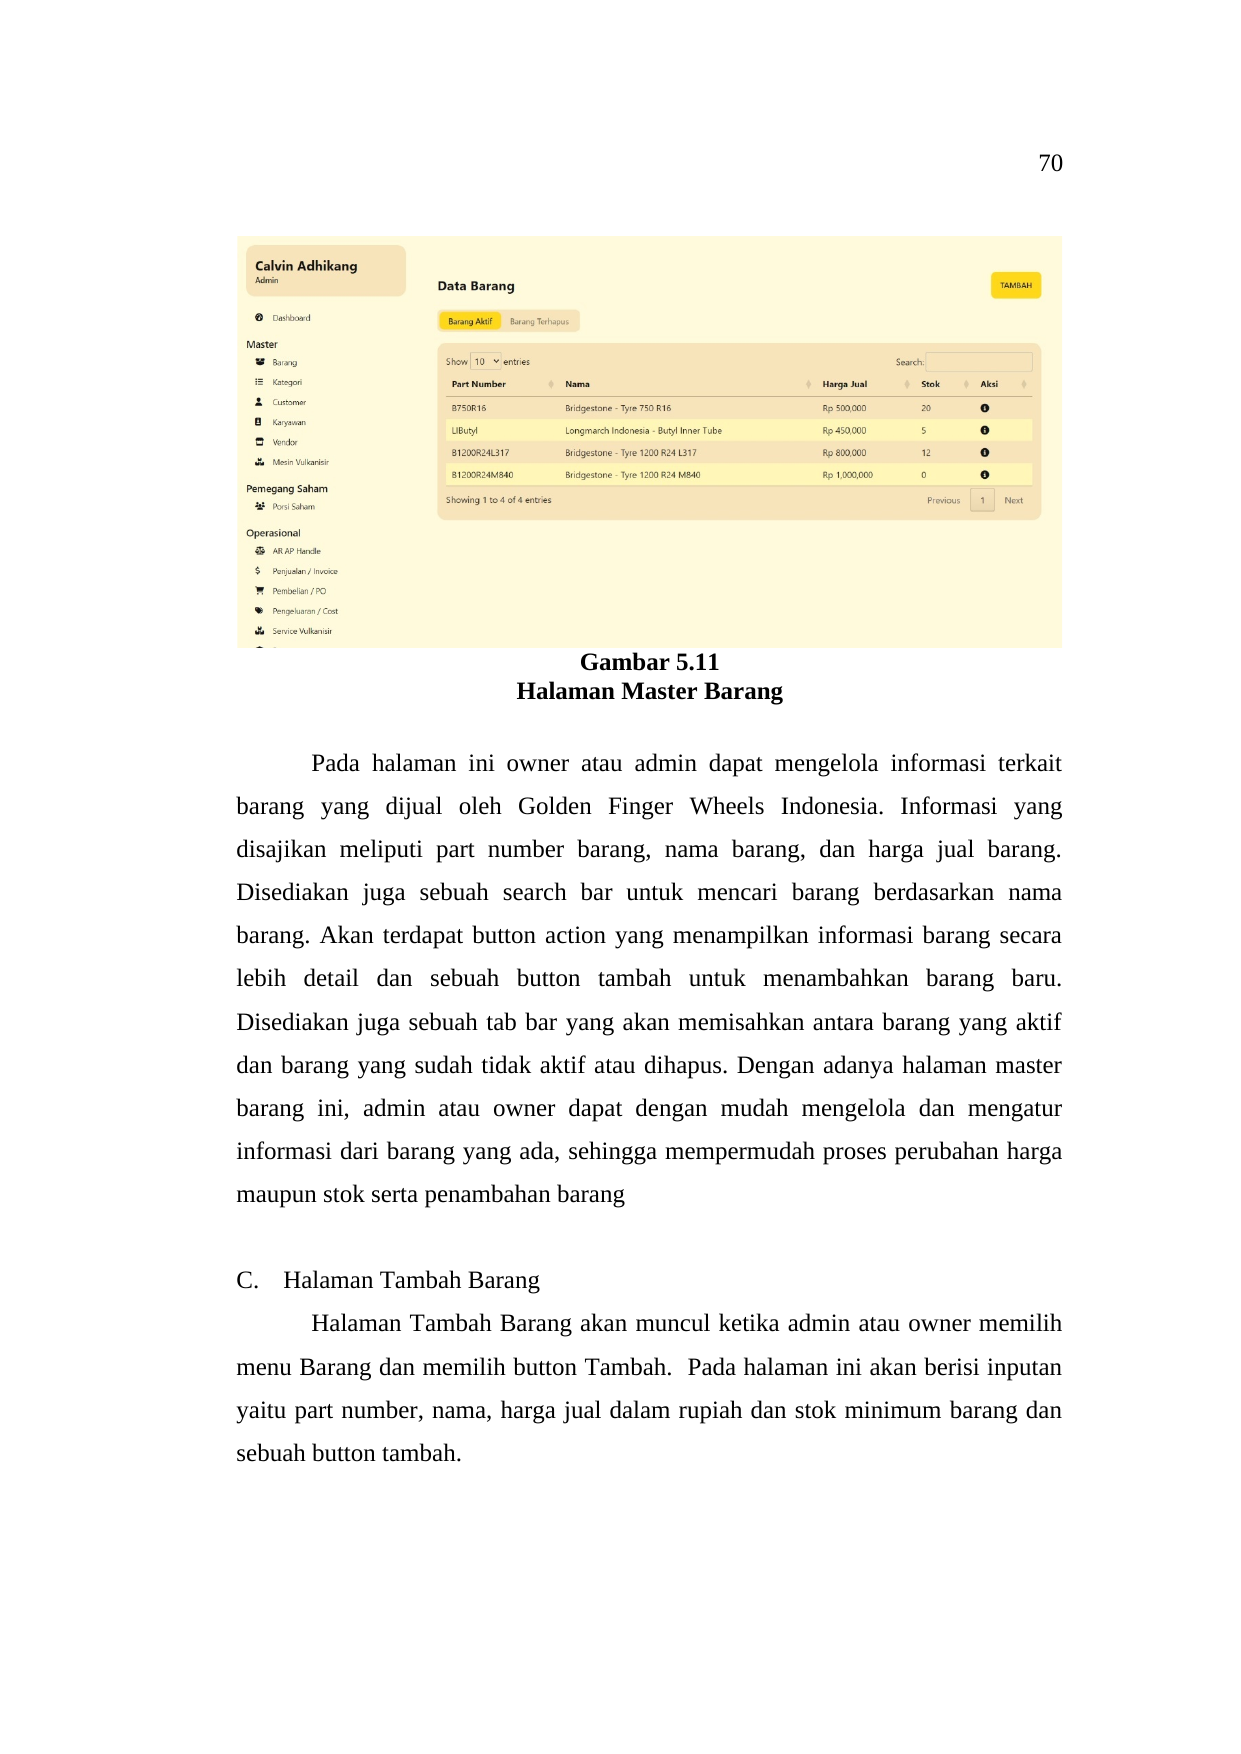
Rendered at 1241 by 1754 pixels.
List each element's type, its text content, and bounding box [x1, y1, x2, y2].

text Halaman Tambah Barang akan muncul ketika admin atau owner memilih menu Barang dan memilih button Tambah. Pada halaman ini akan berisi inputan yaitu part number, nama, harga jual dalam rupiah dan stok minimum barang dan sebuah button tambah. [236, 1308, 1063, 1467]
text Gambar 5.11 [236, 647, 1063, 676]
text Pada halaman ini owner atau admin dapat mengelola informasi terkait barang yang dijual oleh Golden Finger Wheels Indonesia. Informasi yang disajikan meliputi part number barang, nama barang, dan harga jual barang. Disediakan juga sebuah search bar untuk mencari barang berdasarkan nama barang. Akan terdapat button action yang menampilkan informasi barang secara lebih detail dan sebuah button tambah untuk menambahkan barang baru. Disediakan juga sebuah tab bar yang akan memisahkan antara barang yang aktif dan barang yang sudah tidak aktif atau dihapus. Dengan adanya halaman master barang ini, admin atau owner dapat dengan mudah mengelola dan mengatur informasi dari barang yang ada, sehingga mempermudah proses perubahan harga maupun stok serta penambahan barang [236, 748, 1063, 1208]
text Halaman Master Barang [236, 676, 1063, 705]
picture [237, 236, 1063, 648]
list Halaman Tambah Barang [236, 1265, 1063, 1294]
